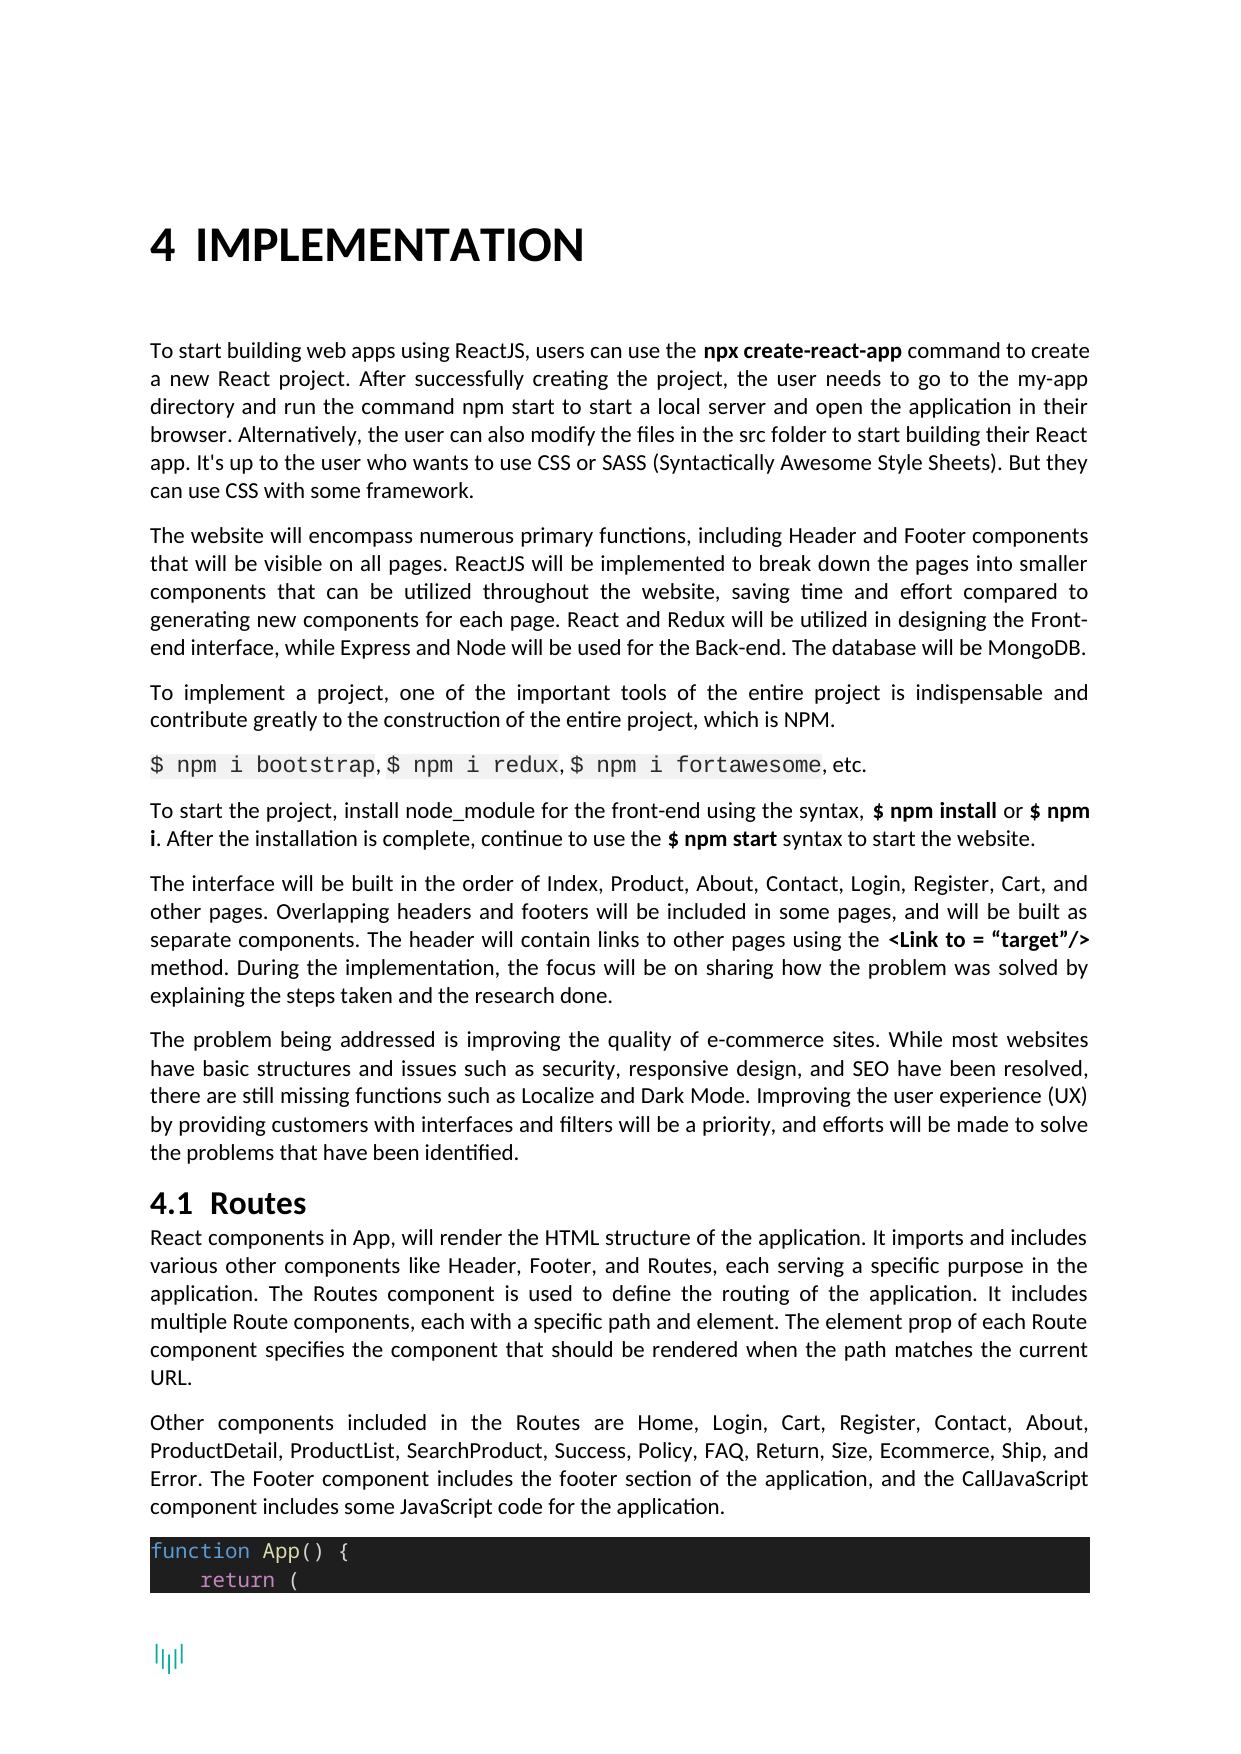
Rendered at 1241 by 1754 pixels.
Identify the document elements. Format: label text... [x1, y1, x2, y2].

text return ( [150, 1565, 1090, 1593]
text The problem being addressed is improving the quality of e-commerce sites. While most websites have basic structures and issues such as security, responsive design, and SEO have been resolved, there are still missing functions such as Localize and Dark Mode. Improving the user experience (UX) by providing customers with interfaces and filters will be a priority, and efforts will be made to solve the problems that have been identified. [150, 1026, 1090, 1166]
text To start building web apps using ReactJS, users can use the npx create-react-app command to create a new React project. After successfully creating the project, the user needs to go to the my-app directory and run the command npm start to start a local server and open the application in their browser. Alternatively, the user can also modify the files in the src folder to start building their React app. It's up to the user who wants to use CSS or SASS (Syntactically Awesome Style Sheets). But they can use CSS with some framework. [150, 336, 1090, 504]
text To start the project, install node_module for the front-end using the syntax, $ npm install or $ npm i. After the installation is complete, continue to use the $ npm start syntax to start the website. [150, 796, 1090, 852]
text To implement a project, one of the important tools of the entire project is indispensable and contribute greatly to the construction of the entire project, which is NPM. [150, 678, 1090, 734]
subtitle Routes [150, 1182, 1090, 1223]
text The interface will be built in the order of Index, Product, About, Contact, Login, Register, Cart, and other pages. Overlapping headers and footers will be included in some pages, and will be built as separate components. The header will contain links to other pages using the <Link to = “target”/> method. During the implementation, the focus will be on sharing how the problem was solved by explaining the steps taken and the research done. [150, 869, 1090, 1009]
text The website will encompass numerous primary functions, including Header and Footer components that will be visible on all pages. ReactJS will be implemented to break down the pages into smaller components that can be utilized throughout the website, saving time and effort compared to generating new components for each page. React and Redux will be utilized in designing the Front-end interface, while Express and Node will be used for the Back-end. The database will be MongoDB. [150, 521, 1090, 661]
text React components in App, will render the HTML structure of the application. It imports and includes various other components like Header, Footer, and Routes, each serving a specific purpose in the application. The Routes component is used to define the routing of the application. It includes multiple Route components, each with a specific path and element. The element prop of each Route component specifies the component that should be rendered when the path matches the current URL. [150, 1223, 1090, 1391]
text function App() { [150, 1537, 1090, 1565]
text Other components included in the Routes are Home, Login, Cart, Register, Contact, About, ProductDetail, ProductList, SearchProduct, Success, Policy, FAQ, Return, Size, Ecommerce, Ship, and Error. The Footer component includes the footer section of the application, and the CallJavaScript component includes some JavaScript code for the application. [150, 1408, 1090, 1520]
text $ npm i bootstrap, $ npm i redux, $ npm i fortawesome, etc. [150, 750, 1090, 779]
picture [150, 1639, 188, 1677]
subtitle IMPLEMENTATION [150, 212, 1090, 273]
